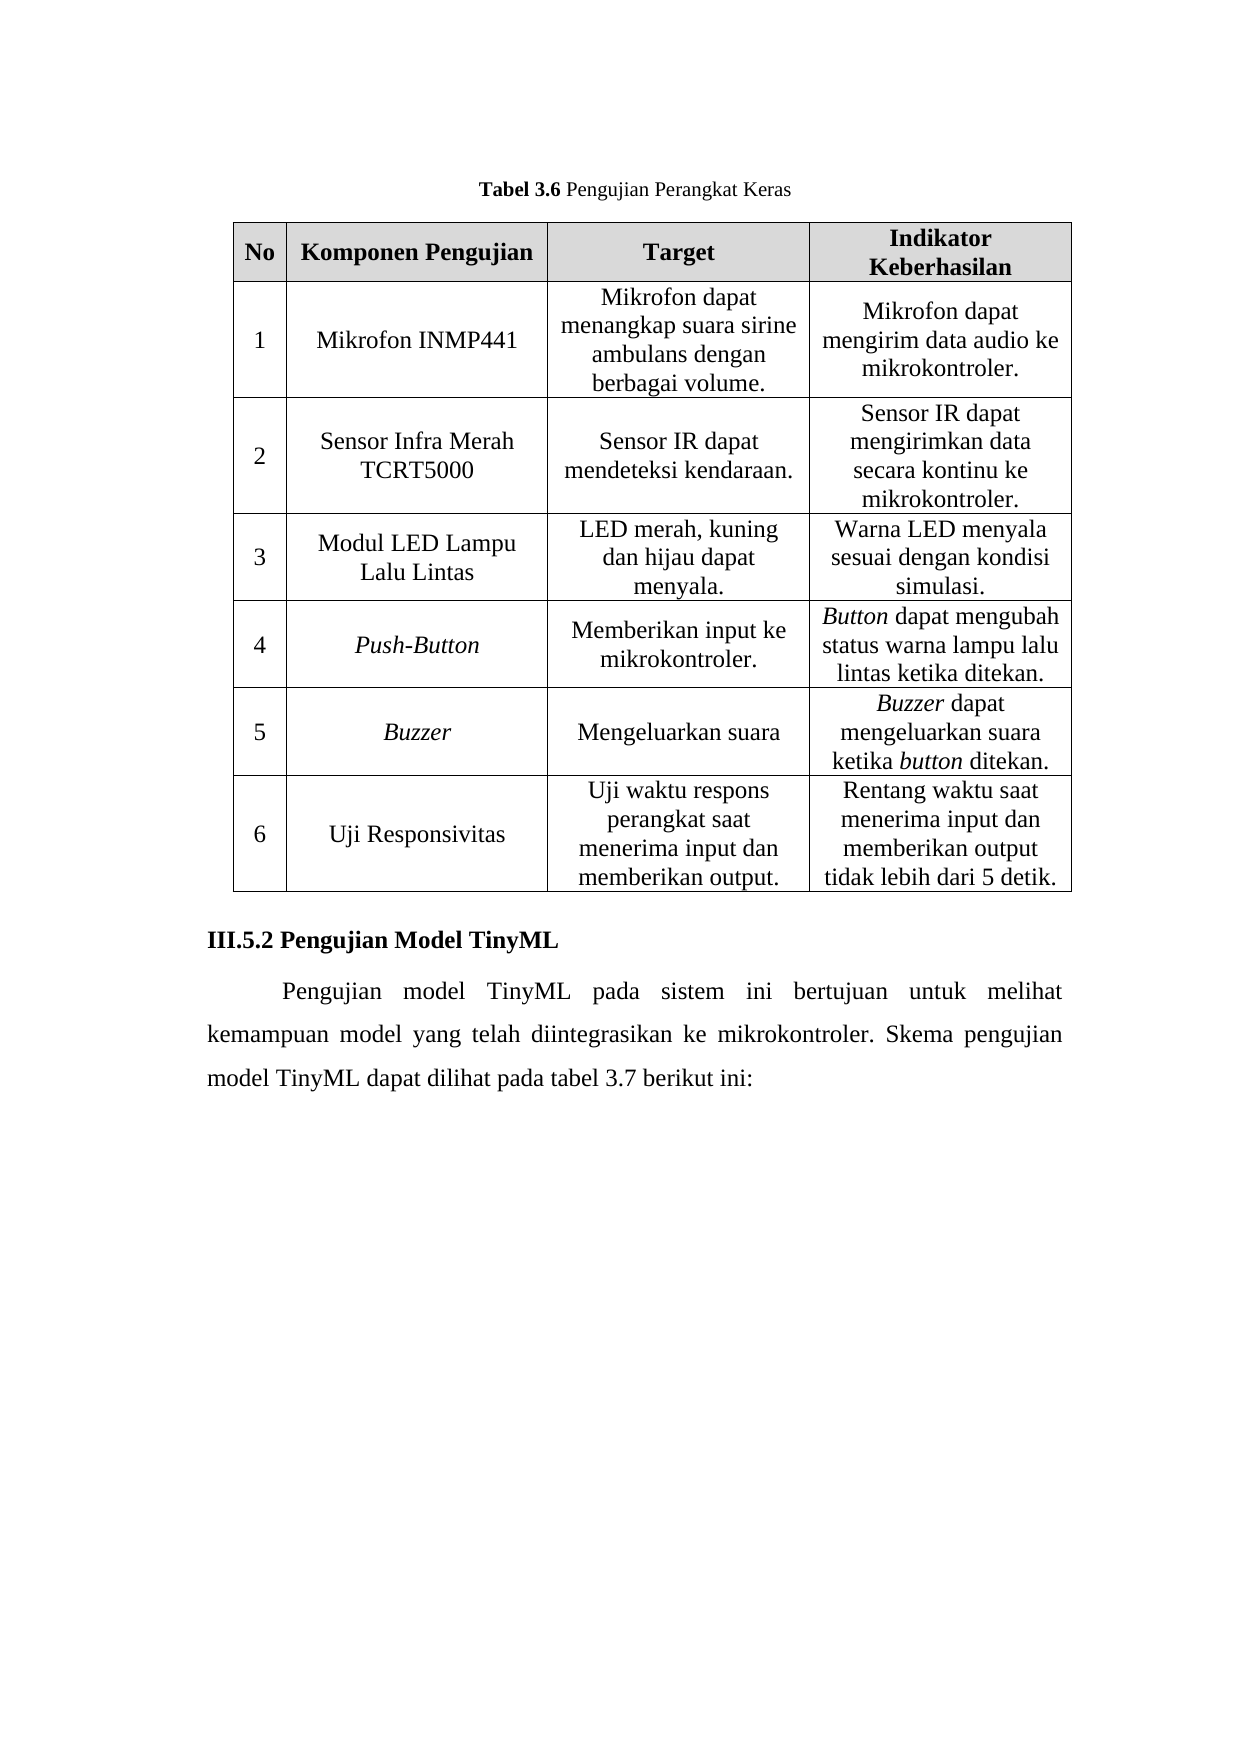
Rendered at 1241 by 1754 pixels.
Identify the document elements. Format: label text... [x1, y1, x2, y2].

table_cell 5 [234, 688, 286, 774]
table_cell Sensor IR dapat mengirimkan data secara kontinu ke mikrokontroler. [810, 398, 1071, 513]
table_cell 2 [234, 398, 286, 513]
table_header Komponen Pengujian [287, 223, 547, 281]
table_cell Uji waktu respons perangkat saat menerima input dan memberikan output. [548, 776, 809, 891]
text Tabel 3.6 Pengujian Perangkat Keras [207, 177, 1063, 201]
table_cell 1 [234, 282, 286, 397]
table_header Target [548, 223, 809, 281]
table_cell Modul LED Lampu Lalu Lintas [287, 514, 547, 600]
text Pengujian model TinyML pada sistem ini bertujuan untuk melihat kemampuan model yang telah diintegrasikan ke mikrokontroler. Skema pengujian model TinyML dapat dilihat pada tabel 3.7 berikut ini: [207, 976, 1063, 1091]
table_cell LED merah, kuning dan hijau dapat menyala. [548, 514, 809, 600]
table_cell 4 [234, 601, 286, 687]
table_cell Buzzer dapat mengeluarkan suara ketika button ditekan. [810, 688, 1071, 774]
table_cell Memberikan input ke mikrokontroler. [548, 601, 809, 687]
table_cell Mikrofon INMP441 [287, 282, 547, 397]
table_cell Sensor Infra Merah TCRT5000 [287, 398, 547, 513]
table_cell 3 [234, 514, 286, 600]
table_header Indikator Keberhasilan [810, 223, 1071, 281]
table_cell Mikrofon dapat menangkap suara sirine ambulans dengan berbagai volume. [548, 282, 809, 397]
table_cell Mengeluarkan suara [548, 688, 809, 774]
table_cell Rentang waktu saat menerima input dan memberikan output tidak lebih dari 5 detik. [810, 776, 1071, 891]
subtitle Pengujian Model TinyML [207, 925, 1063, 954]
table_cell Push-Button [287, 601, 547, 687]
table_cell Button dapat mengubah status warna lampu lalu lintas ketika ditekan. [810, 601, 1071, 687]
table_cell Buzzer [287, 688, 547, 774]
table_cell Sensor IR dapat mendeteksi kendaraan. [548, 398, 809, 513]
table_cell Mikrofon dapat mengirim data audio ke mikrokontroler. [810, 282, 1071, 397]
table_cell Warna LED menyala sesuai dengan kondisi simulasi. [810, 514, 1071, 600]
table_cell 6 [234, 776, 286, 891]
table_header No [234, 223, 286, 281]
table_cell Uji Responsivitas [287, 776, 547, 891]
